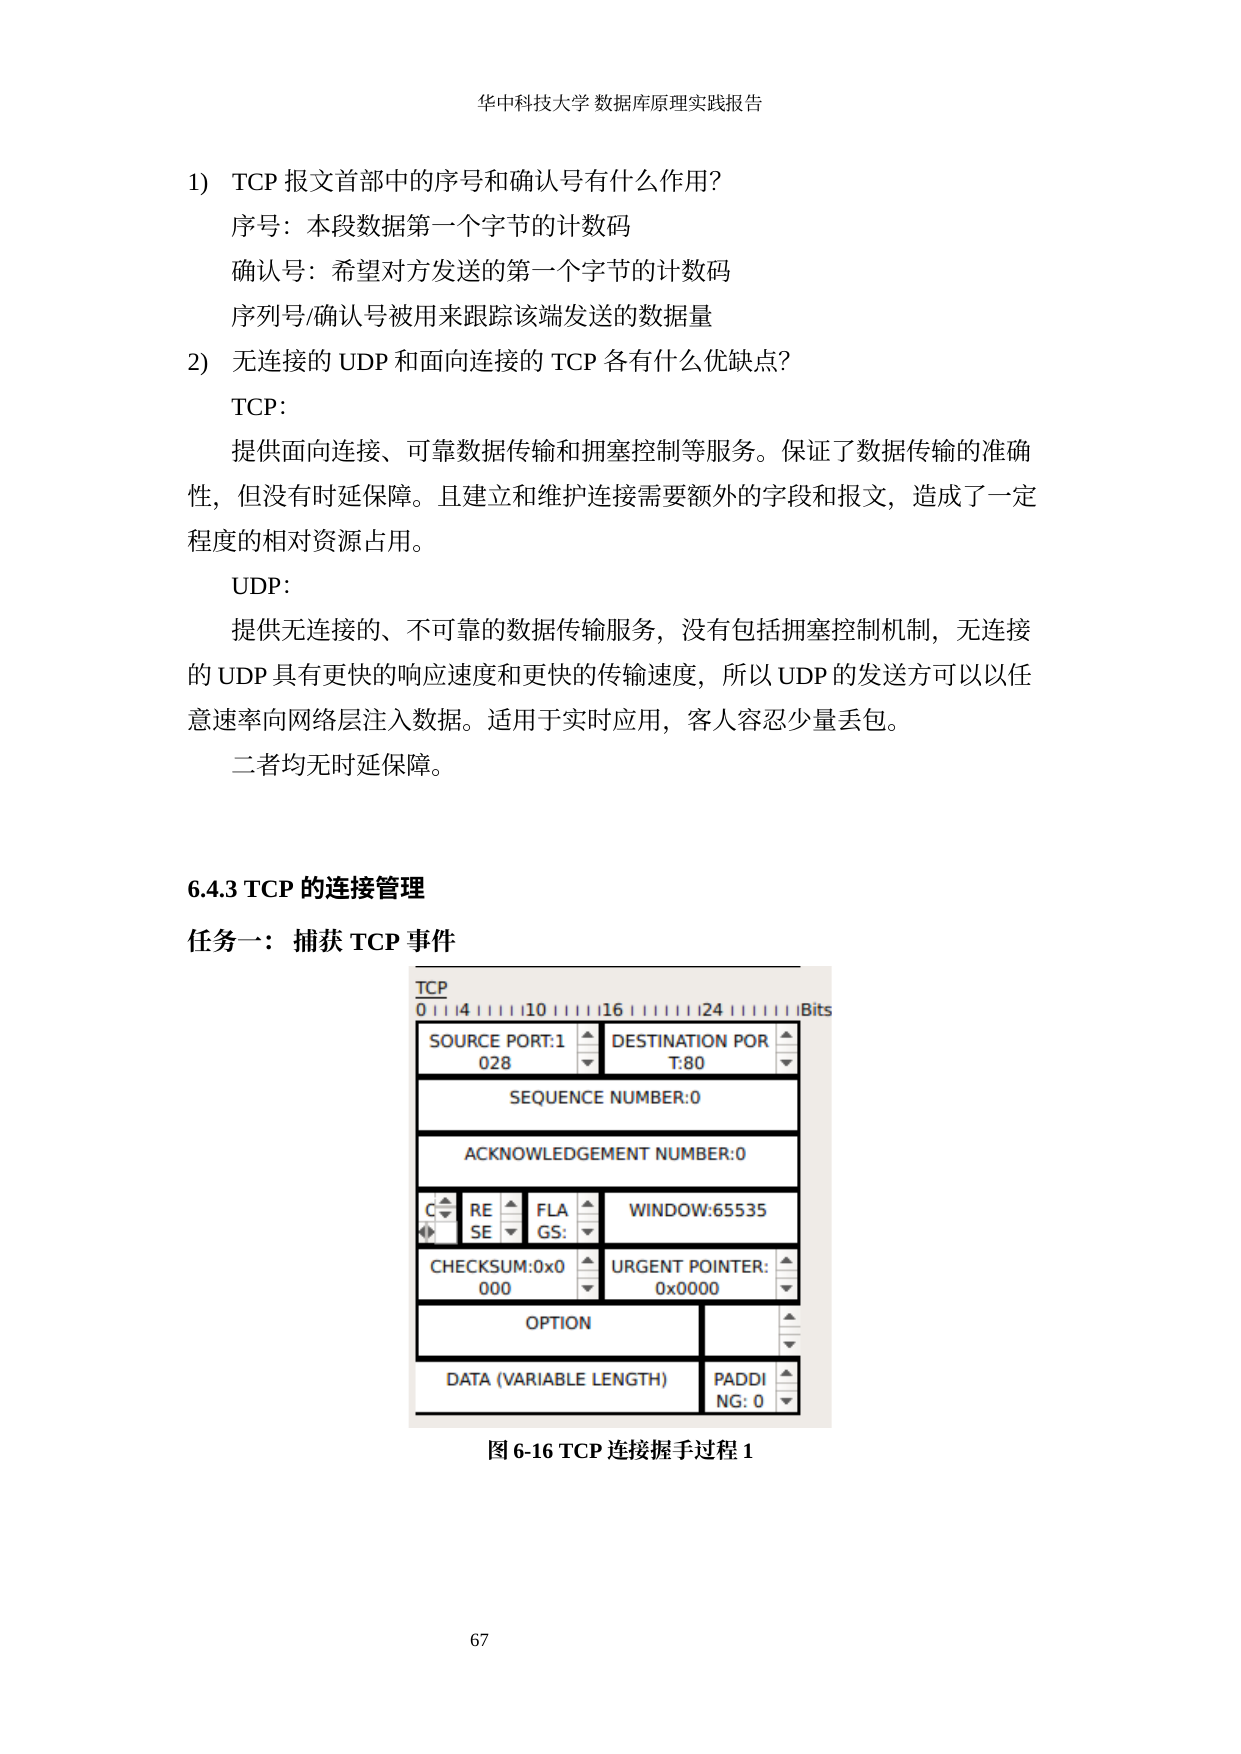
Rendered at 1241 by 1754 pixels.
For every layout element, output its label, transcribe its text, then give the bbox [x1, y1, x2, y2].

subtitle 6.4.3 TCP 的连接管理 [187, 869, 1053, 905]
text 序号：本段数据第一个字节的计数码 [187, 207, 1053, 243]
text 图6-16 TCP连接握手过程1 [187, 1433, 1053, 1465]
text TCP： [187, 386, 1053, 422]
text 提供面向连接、可靠数据传输和拥塞控制等服务。保证了数据传输的准确性，但没有时延保障。且建立和维护连接需要额外的字段和报文，造成了一定程度的相对资源占用。 [187, 431, 1053, 557]
list 无连接的 UDP 和面向连接的 TCP 各有什么优缺点？ [187, 342, 1053, 377]
text 确认号：希望对方发送的第一个字节的计数码 [187, 252, 1053, 288]
text UDP： [187, 566, 1053, 602]
list TCP 报文首部中的序号和确认号有什么作用？ [187, 162, 1053, 198]
text 二者均无时延保障。 [187, 746, 1053, 782]
text 提供无连接的、不可靠的数据传输服务，没有包括拥塞控制机制，无连接的UDP具有更快的响应速度和更快的传输速度，所以UDP的发送方可以以任意速率向网络层注入数据。适用于实时应用，客人容忍少量丢包。 [187, 611, 1053, 737]
picture [408, 966, 832, 1428]
text 序列号/确认号被用来跟踪该端发送的数据量 [187, 297, 1053, 333]
text 任务一： 捕获 TCP 事件 [187, 922, 1053, 957]
